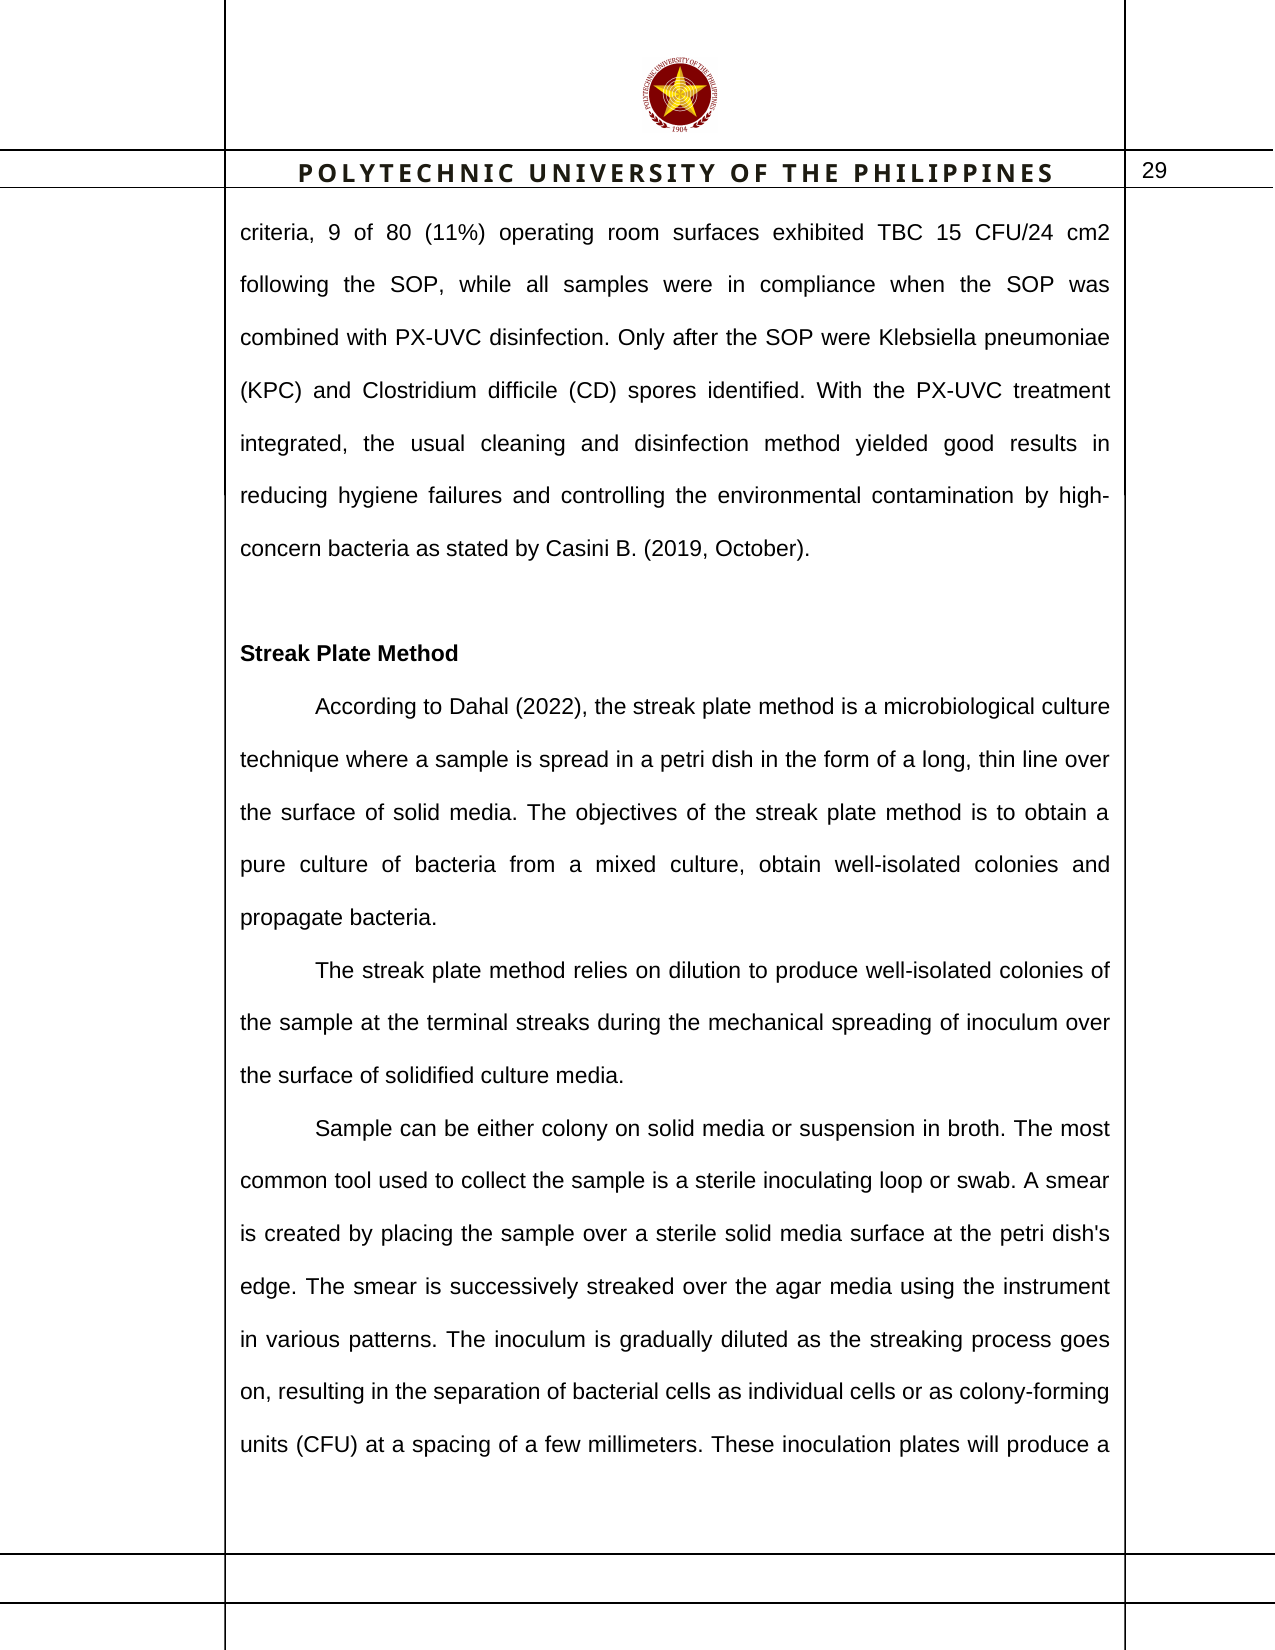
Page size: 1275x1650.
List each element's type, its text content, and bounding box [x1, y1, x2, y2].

text The streak plate method relies on dilution to produce well-isolated colonies of the sample at the terminal streaks during the mechanical spreading of inoculum over the surface of solidified culture media. [240, 957, 1111, 1088]
text Streak Plate Method [225, 640, 1111, 667]
picture [642, 57, 718, 133]
text According to Dahal (2022), the streak plate method is a microbiological culture technique where a sample is spread in a petri dish in the form of a long, thin line over the surface of solid media. The objectives of the streak plate method is to obtain a pure culture of bacteria from a mixed culture, obtain well-isolated colonies and propagate bacteria. [240, 693, 1111, 930]
